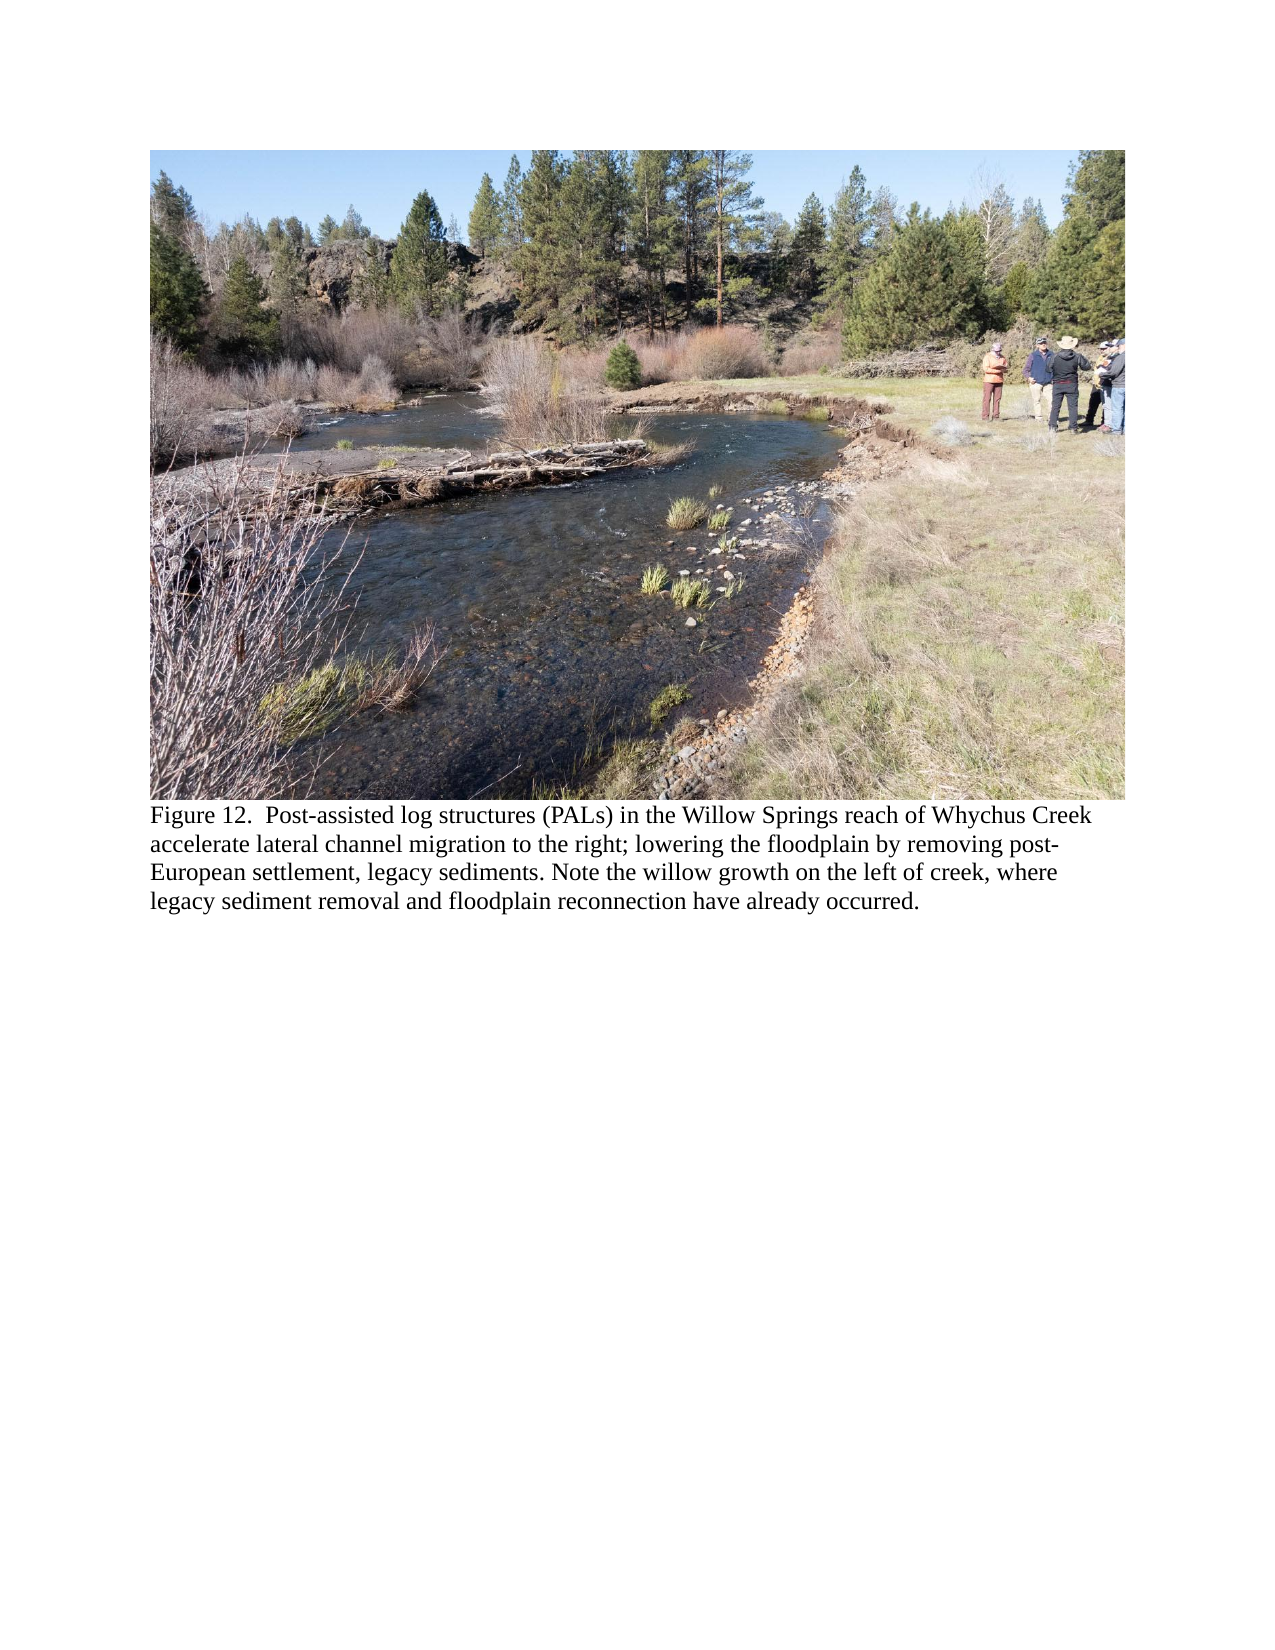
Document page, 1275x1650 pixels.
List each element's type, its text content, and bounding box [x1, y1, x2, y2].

picture [150, 150, 1125, 800]
text Figure 12. Post-assisted log structures (PALs) in the Willow Springs reach of Whychus Creek accelerate lateral channel migration to the right; lowering the floodplain by removing post-European settlement, legacy sediments. Note the willow growth on the left of creek, where legacy sediment removal and floodplain reconnection have already occurred. [150, 800, 1125, 915]
